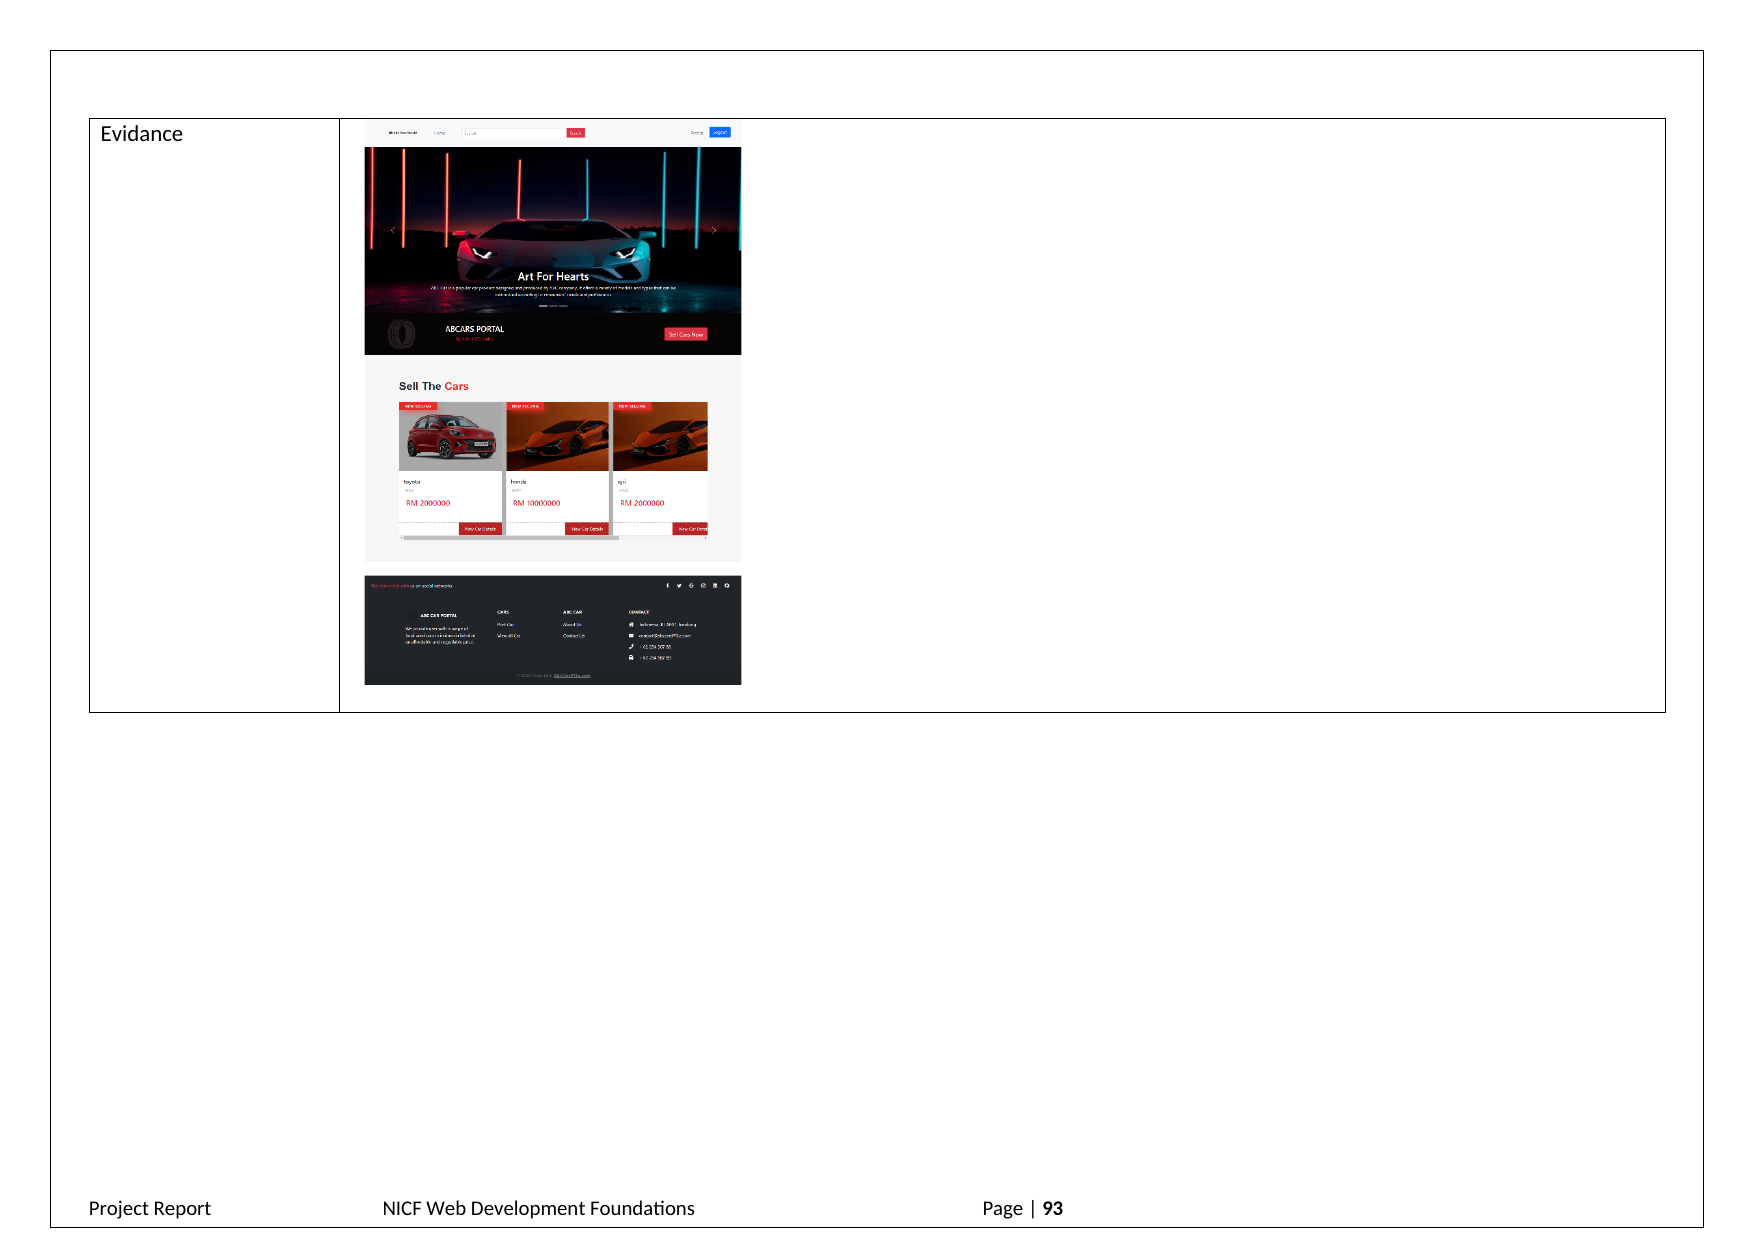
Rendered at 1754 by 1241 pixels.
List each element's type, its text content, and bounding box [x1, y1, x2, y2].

table_header [340, 119, 1665, 712]
picture [364, 119, 742, 685]
table_header Evidance [90, 119, 339, 712]
